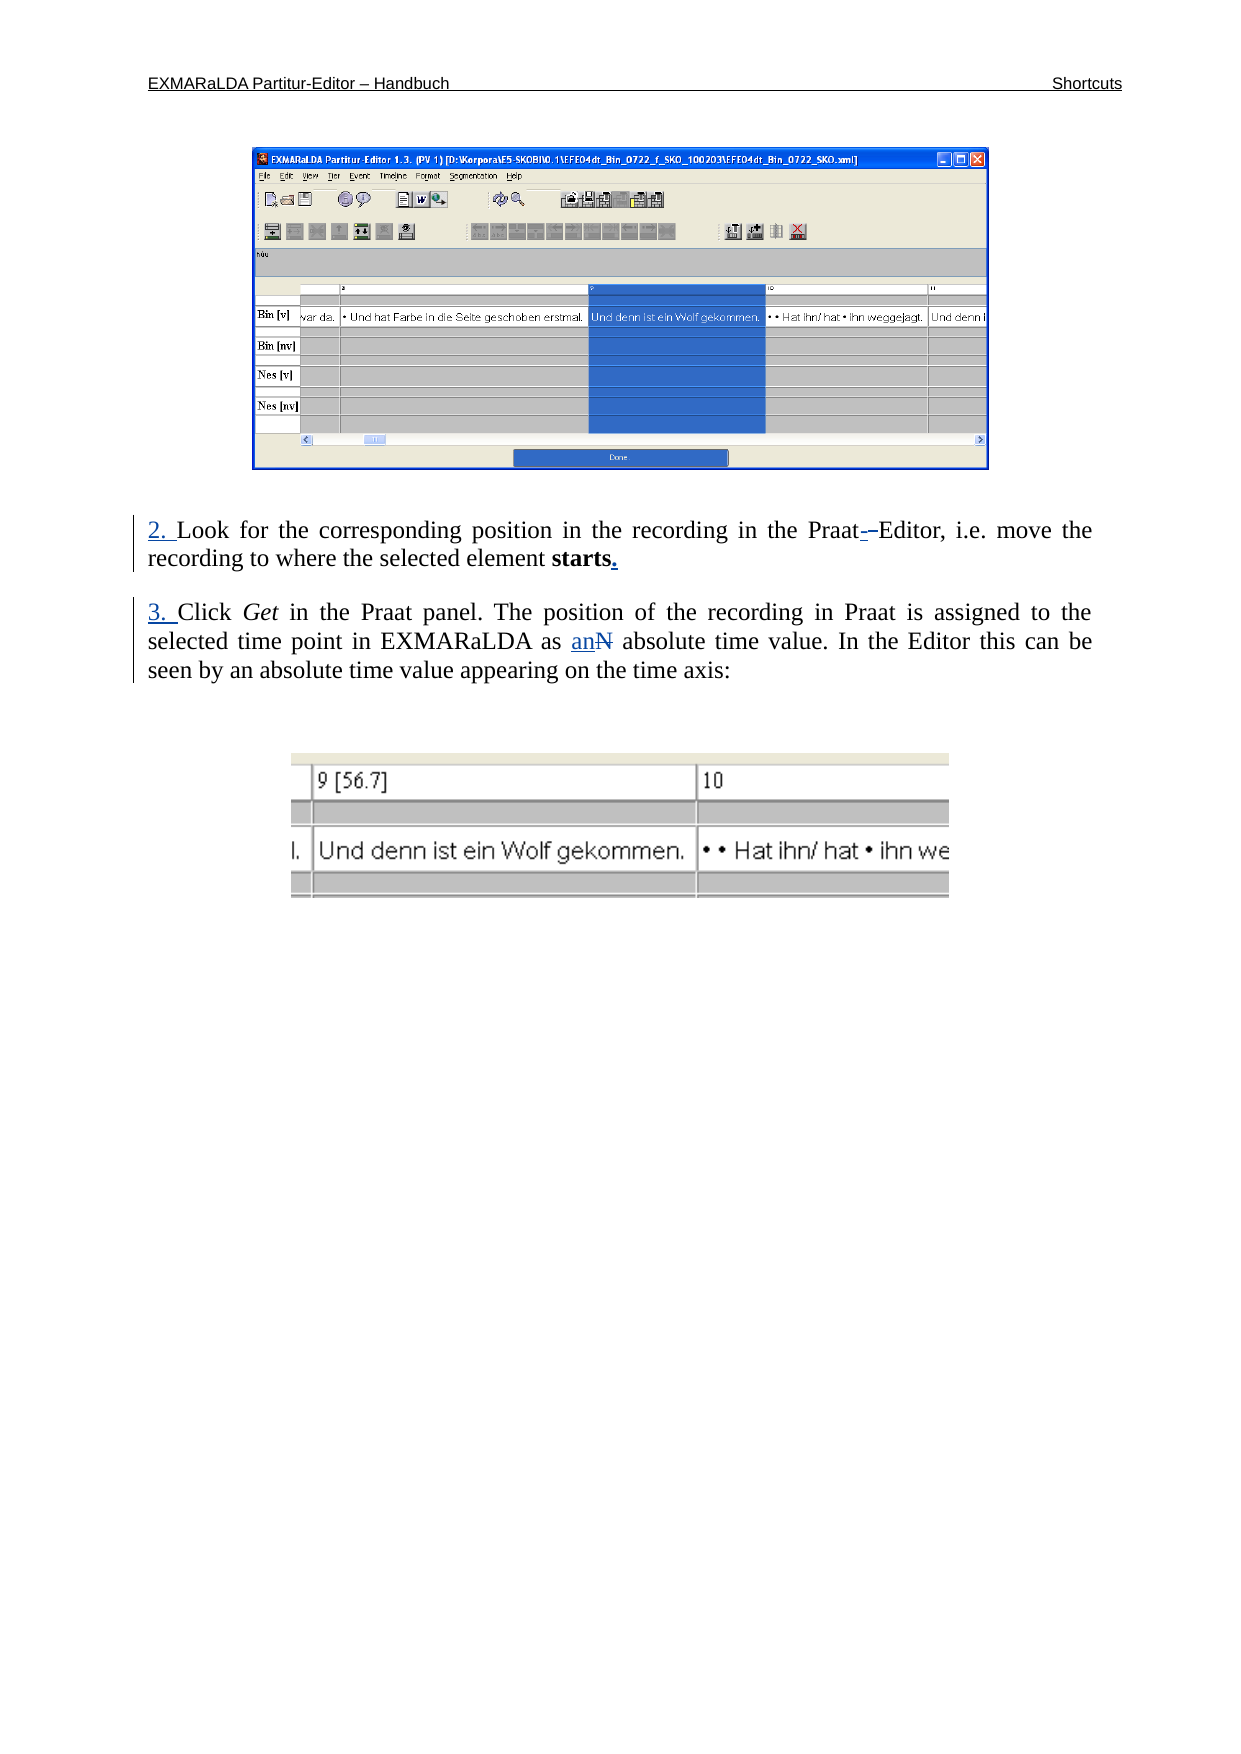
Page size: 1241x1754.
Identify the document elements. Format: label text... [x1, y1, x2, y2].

list Look for the corresponding position in the recording in the PraatEditor, i.e. move the recording to where the selected element starts [148, 515, 1093, 572]
picture [291, 753, 949, 898]
list Click Get in the Praat panel. The position of the recording in Praat is assigned to the selected time point in EXMARaLDA as absolute time value. In the Editor this can be seen by an absolute time value appearing on the time axis: [148, 597, 1093, 683]
picture [252, 147, 989, 470]
